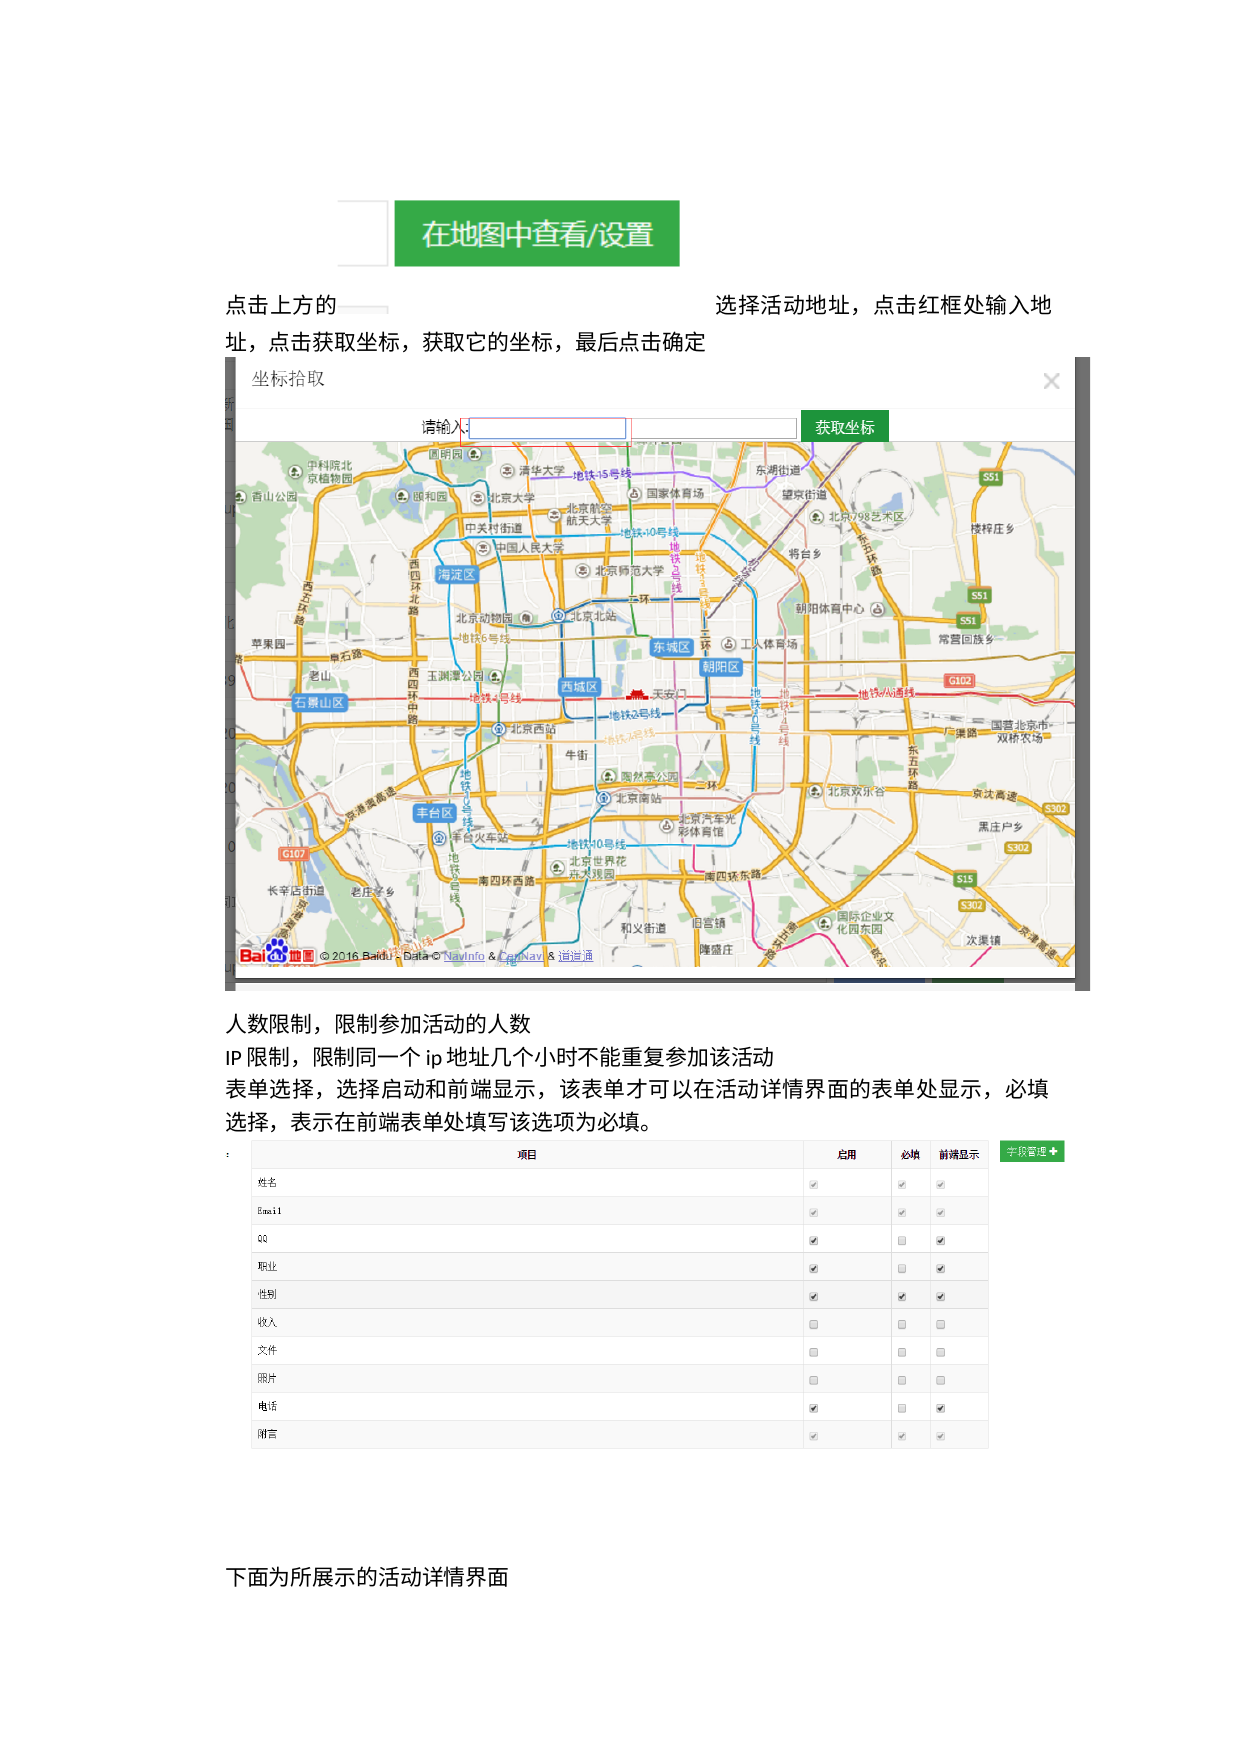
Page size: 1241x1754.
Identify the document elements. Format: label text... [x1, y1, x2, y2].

list 表单选择，选择启动和前端显示，该表单才可以在活动详情界面的表单处显示，必填选择，表示在前端表单处填写该选项为必填。 [225, 1072, 1053, 1137]
picture [225, 357, 1091, 991]
list 下面为所展示的活动详情界面 [225, 1559, 1053, 1592]
picture [337, 166, 716, 314]
list IP限制，限制同一个ip地址几个小时不能重复参加该活动 [225, 1039, 1053, 1072]
list 人数限制，限制参加活动的人数 [225, 1007, 1053, 1039]
picture [225, 1137, 1091, 1462]
